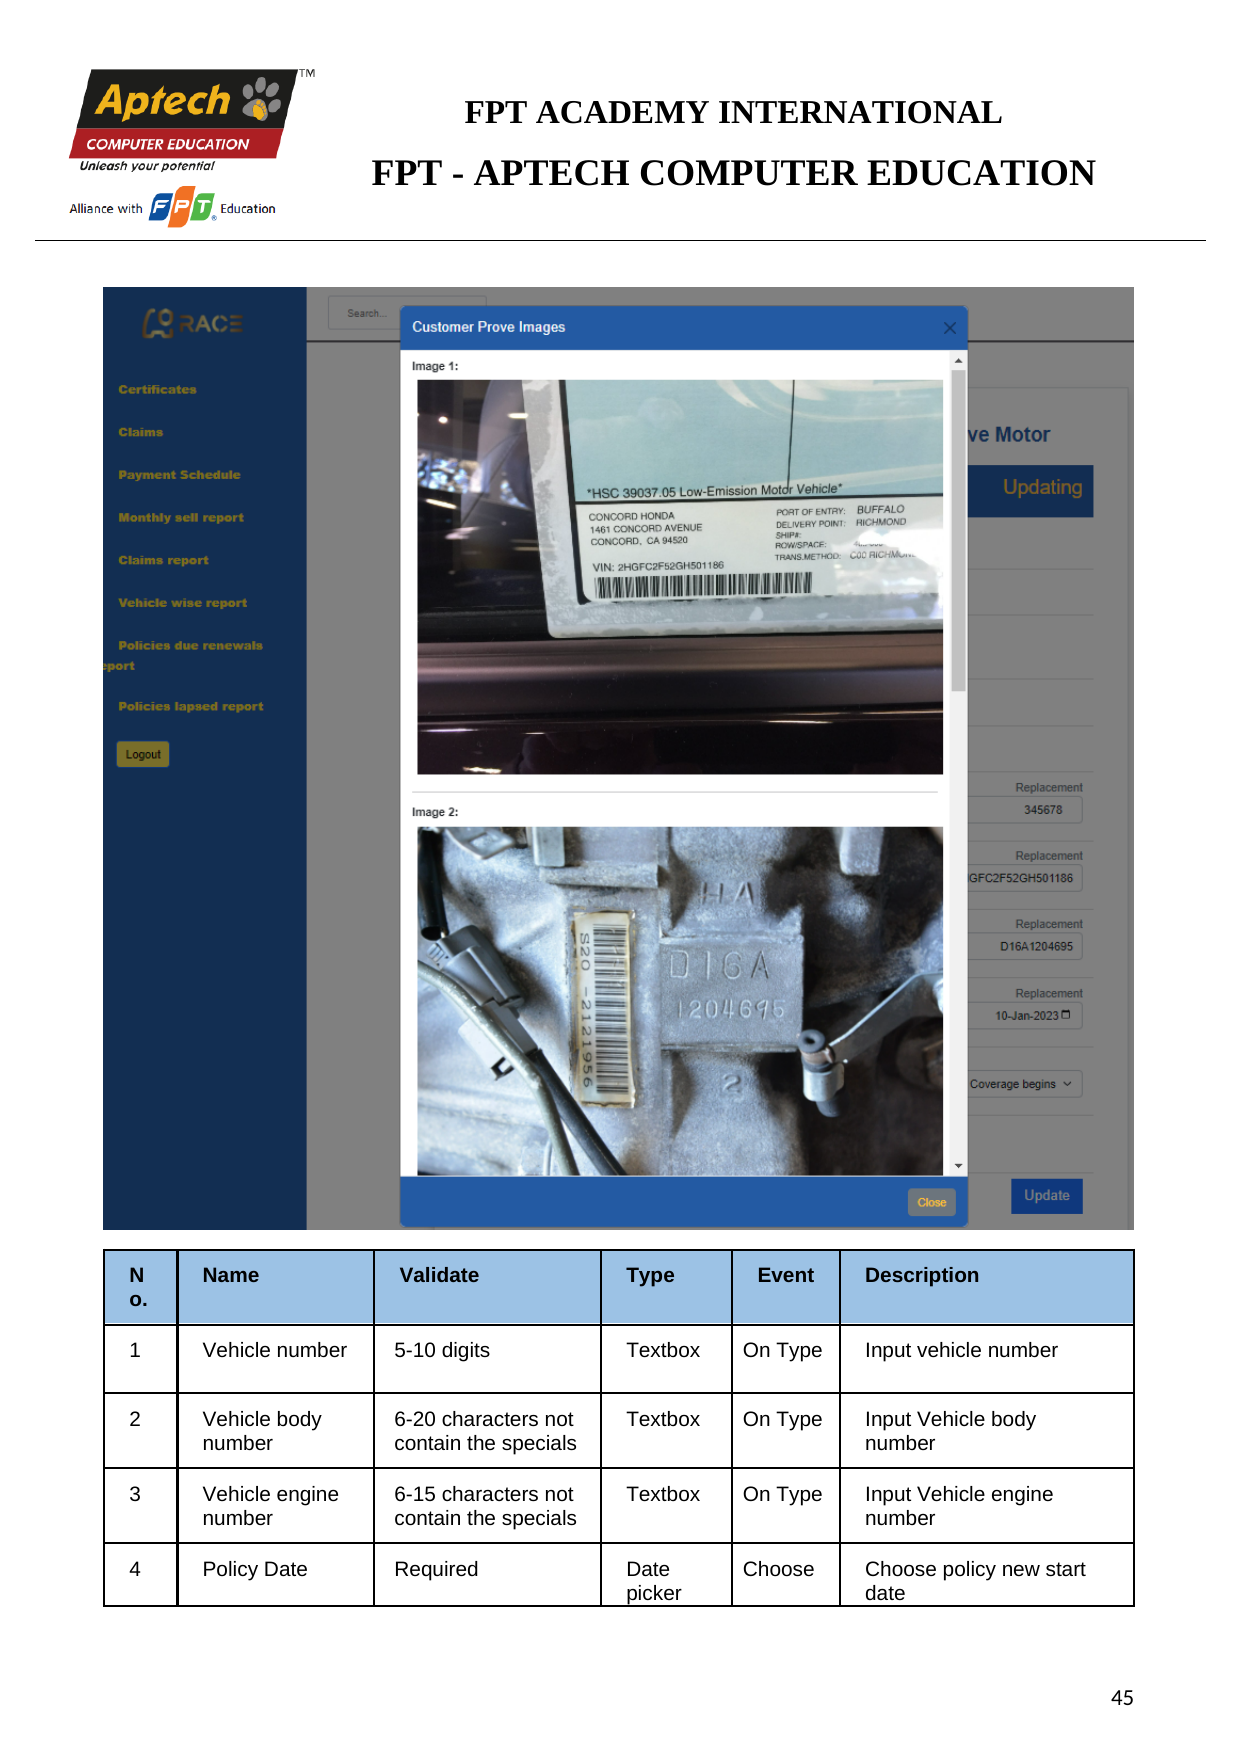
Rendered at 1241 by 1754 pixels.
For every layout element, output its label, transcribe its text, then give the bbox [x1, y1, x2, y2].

table_header Validate [375, 1251, 600, 1323]
table_cell On Type [733, 1394, 839, 1467]
table_cell 6-15 characters not contain the specials [375, 1469, 600, 1542]
table_cell 1 [105, 1326, 176, 1392]
table_cell Vehicle number [179, 1326, 373, 1392]
table_header Name [179, 1251, 373, 1323]
table_cell Choose [733, 1544, 839, 1605]
table_header Event [733, 1251, 839, 1323]
table_cell Choose policy new start date [841, 1544, 1133, 1605]
table_cell 5-10 digits [375, 1326, 600, 1392]
table_header No. [105, 1251, 176, 1323]
table_cell On Type [733, 1469, 839, 1542]
table_cell Input Vehicle engine number [841, 1469, 1133, 1542]
table_cell Textbox [602, 1326, 731, 1392]
table_cell Policy Date [179, 1544, 373, 1605]
table_cell Input vehicle number [841, 1326, 1133, 1392]
table_cell Textbox [602, 1394, 731, 1467]
table_cell Vehicle body number [179, 1394, 373, 1467]
table_cell 2 [105, 1394, 176, 1467]
picture [103, 287, 1134, 1230]
table_header Type [602, 1251, 731, 1323]
table_cell Vehicle engine number [179, 1469, 373, 1542]
table_cell 3 [105, 1469, 176, 1542]
table_header Description [841, 1251, 1133, 1323]
table_cell Textbox [602, 1469, 731, 1542]
table_cell 6-20 characters not contain the specials [375, 1394, 600, 1467]
table_cell Date picker [602, 1544, 731, 1605]
table_cell On Type [733, 1326, 839, 1392]
table_cell 4 [105, 1544, 176, 1605]
picture [65, 62, 318, 232]
table_cell Required [375, 1544, 600, 1605]
table_cell Input Vehicle body number [841, 1394, 1133, 1467]
